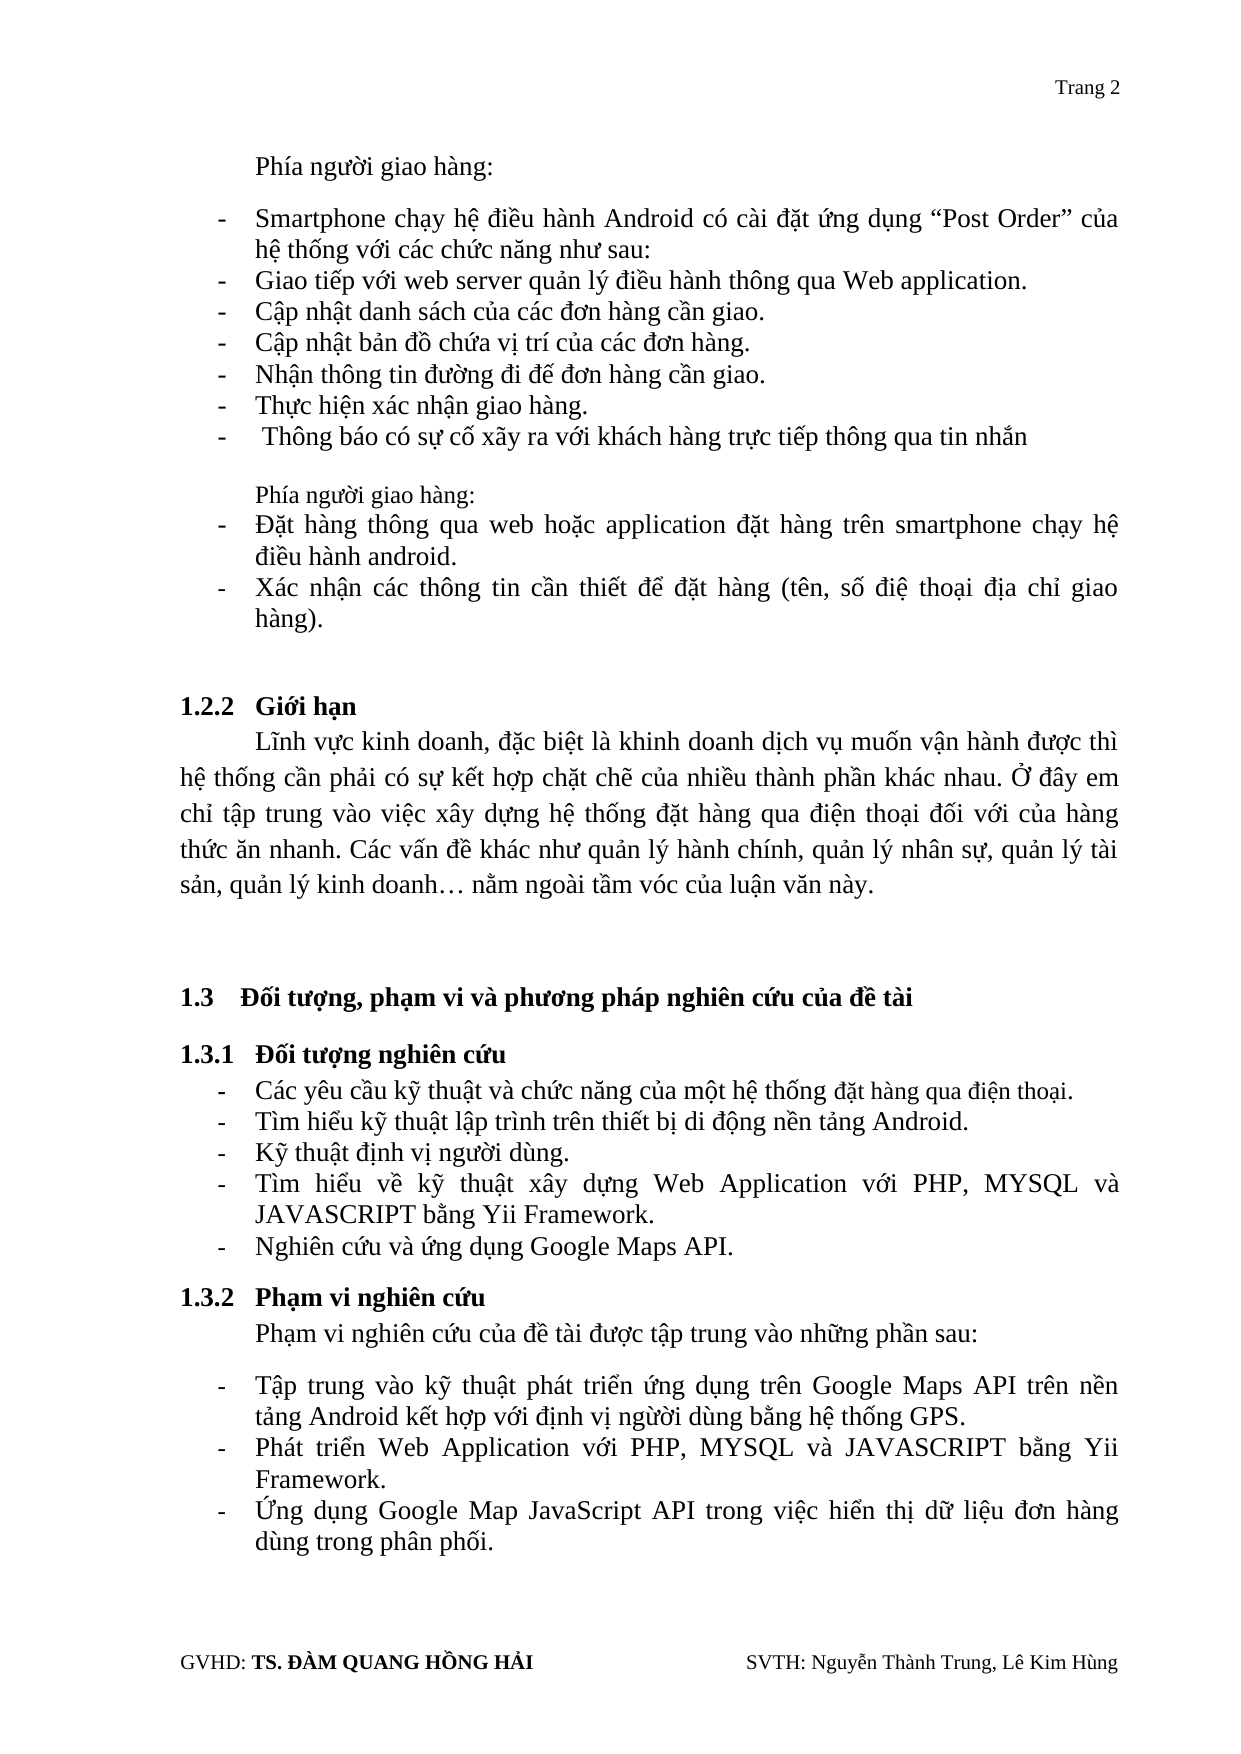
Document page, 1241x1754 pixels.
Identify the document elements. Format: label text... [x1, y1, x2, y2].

subtitle Phạm vi nghiên cứu [180, 1282, 1120, 1313]
list Tập trung vào kỹ thuật phát triển ứng dụng trên Google Maps API trên nền tảng Android kết hợp với định vị ngừời dùng bằng hệ thống GPS. [217, 1369, 1120, 1432]
list Cập nhật danh sách của các đơn hàng cần giao. [217, 295, 1120, 327]
text Phạm vi nghiên cứu của đề tài được tập trung vào những phần sau: [180, 1317, 1120, 1348]
list Tìm hiểu kỹ thuật lập trình trên thiết bị di động nền tảng Android. [217, 1105, 1120, 1136]
list Cập nhật bản đồ chứa vị trí của các đơn hàng. [217, 327, 1120, 358]
list Đặt hàng thông qua web hoặc application đặt hàng trên smartphone chạy hệ điều hành android. [217, 509, 1120, 571]
list Smartphone chạy hệ điều hành Android có cài đặt ứng dụng “Post Order” của hệ thống với các chức năng như sau: [217, 202, 1120, 264]
list Giao tiếp với web server quản lý điều hành thông qua Web application. [217, 264, 1120, 295]
list Kỹ thuật định vị người dùng. [217, 1136, 1120, 1167]
list Tìm hiểu về kỹ thuật xây dựng Web Application với PHP, MYSQL và JAVASCRIPT bằng Yii Framework. [217, 1167, 1120, 1229]
list Phát triển Web Application với PHP, MYSQL và JAVASCRIPT bằng Yii Framework. [217, 1432, 1120, 1494]
list Nghiên cứu và ứng dụng Google Maps API. [217, 1229, 1120, 1261]
list Các yêu cầu kỹ thuật và chức năng của một hệ thống đặt hàng qua điện thoại. [217, 1074, 1120, 1105]
list Xác nhận các thông tin cần thiết để đặt hàng (tên, số điệ thoại địa chỉ giao hàng). [217, 571, 1120, 633]
subtitle Giới hạn [180, 690, 1120, 721]
list Thông báo có sự cố xãy ra với khách hàng trực tiếp thông qua tin nhắn [217, 420, 1120, 451]
list Ứng dụng Google Map JavaScript API trong việc hiển thị dữ liệu đơn hàng dùng trong phân phối. [217, 1494, 1120, 1556]
text Lĩnh vực kinh doanh, đặc biệt là khinh doanh dịch vụ muốn vận hành được thì hệ thống cần phải có sự kết hợp chặt chẽ của nhiều thành phần khác nhau. Ở đây em chỉ tập trung vào việc xây dựng hệ thống đặt hàng qua điện thoại đối với của hàng thức ăn nhanh. Các vấn đề khác như quản lý hành chính, quản lý nhân sự, quản lý tài sản, quản lý kinh doanh… nằm ngoài tầm vóc của luận văn này. [180, 726, 1120, 899]
list Nhận thông tin đường đi đế đơn hàng cần giao. [217, 358, 1120, 389]
subtitle Đối tượng nghiên cứu [180, 1038, 1120, 1069]
text Phía người giao hàng: [180, 150, 1120, 181]
subtitle Đối tượng, phạm vi và phương pháp nghiên cứu của đề tài [180, 982, 1120, 1013]
list Thực hiện xác nhận giao hàng. [217, 389, 1120, 420]
list Phía người giao hàng: [255, 480, 1120, 509]
